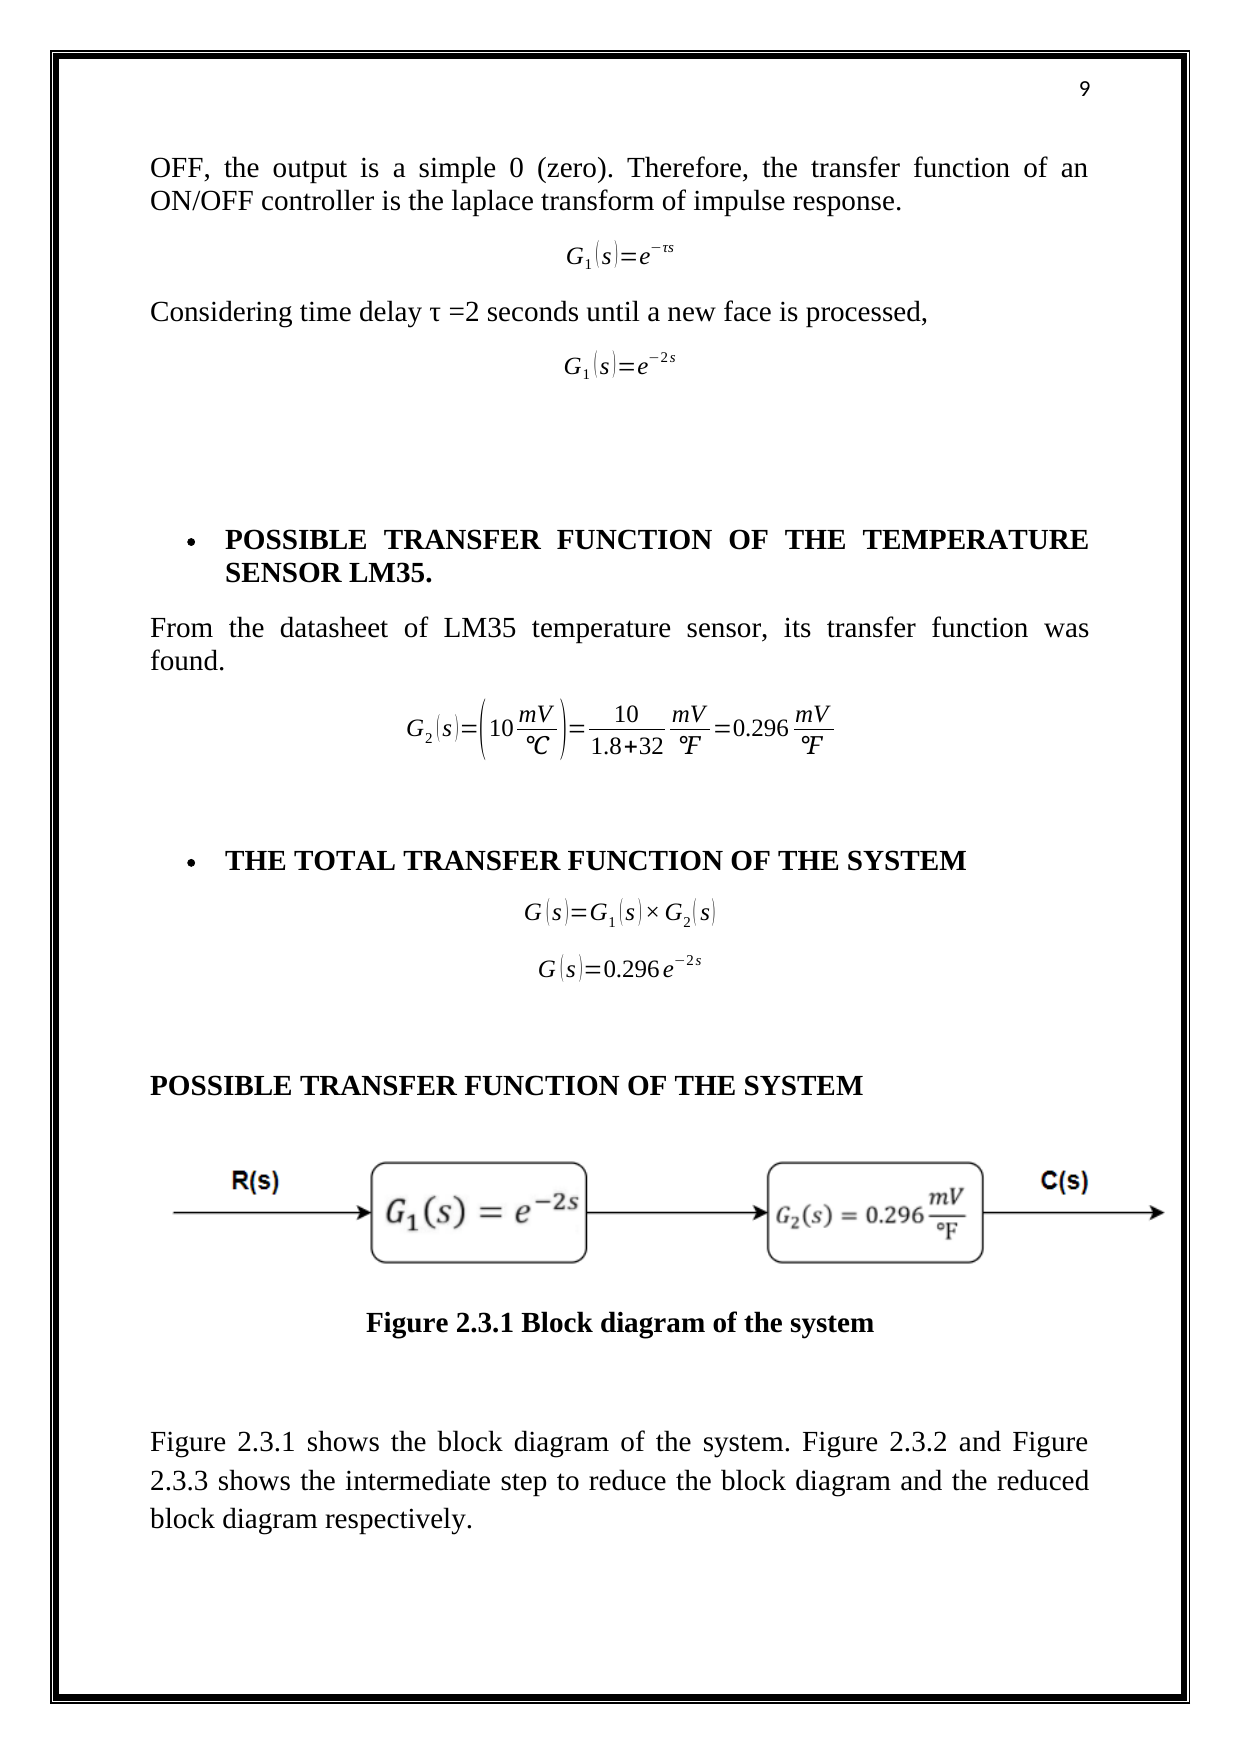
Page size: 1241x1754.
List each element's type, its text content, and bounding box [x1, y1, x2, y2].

list POSSIBLE TRANSFER FUNCTION OF THE TEMPERATURE SENSOR LM35. [187, 522, 1090, 589]
picture [150, 1127, 1173, 1281]
text Considering time delay τ =2 seconds until a new face is processed, [150, 294, 1090, 327]
text POSSIBLE TRANSFER FUNCTION OF THE SYSTEM [150, 1068, 1090, 1102]
list THE TOTAL TRANSFER FUNCTION OF THE SYSTEM [187, 843, 1090, 876]
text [150, 150, 1090, 217]
text From the datasheet of LM35 temperature sensor, its transfer function was found. [150, 610, 1090, 677]
text Figure 2.3.1 shows the block diagram of the system. Figure 2.3.2 and Figure 2.3.3 shows the intermediate step to reduce the block diagram and the reduced block diagram respectively. [150, 1424, 1090, 1535]
text Figure 2.3.1 Block diagram of the system [150, 1306, 1090, 1339]
